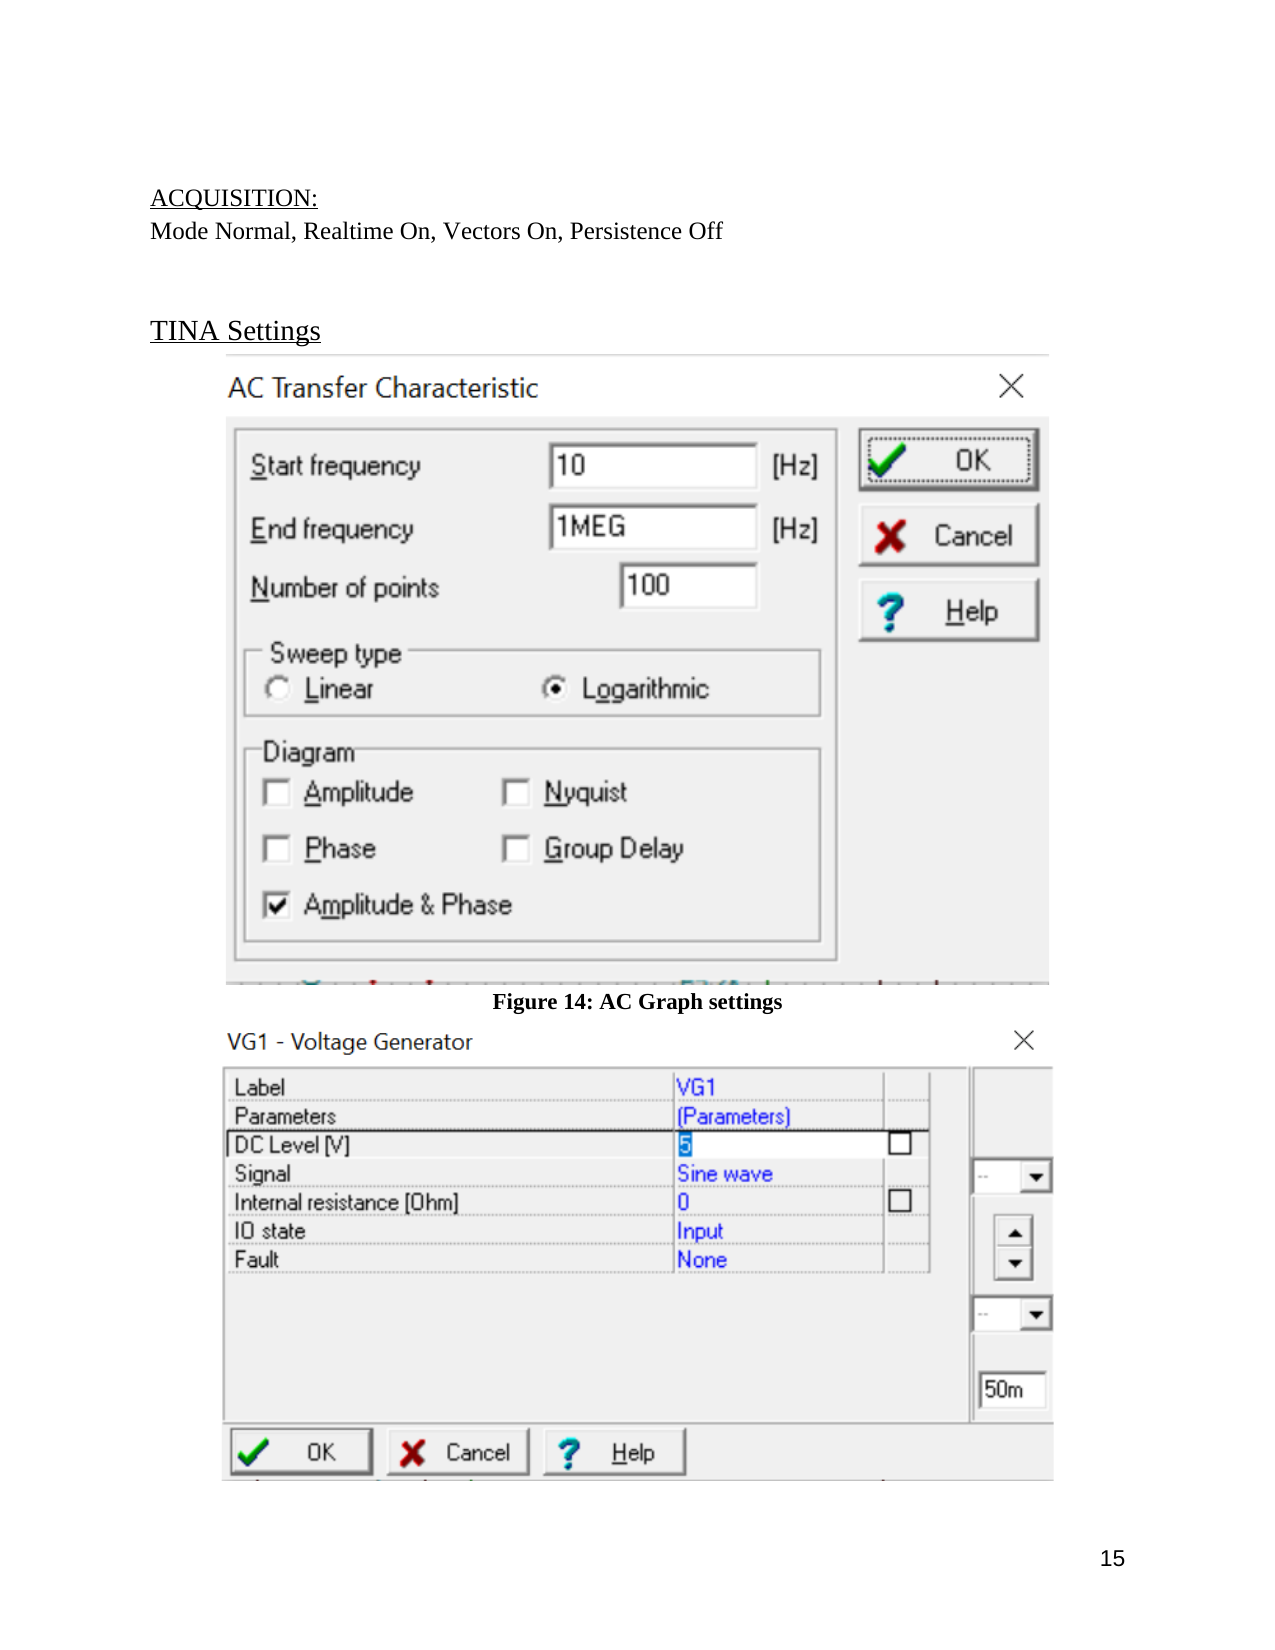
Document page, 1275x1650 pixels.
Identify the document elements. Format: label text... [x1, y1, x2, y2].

text Figure 14: AC Graph settings [150, 988, 1125, 1014]
picture [225, 354, 1050, 985]
picture [221, 1018, 1054, 1481]
text ACQUISITION: [150, 183, 1125, 212]
text Mode Normal, Realtime On, Vectors On, Persistence Off [150, 216, 1125, 245]
subtitle TINA Settings [150, 313, 1125, 346]
